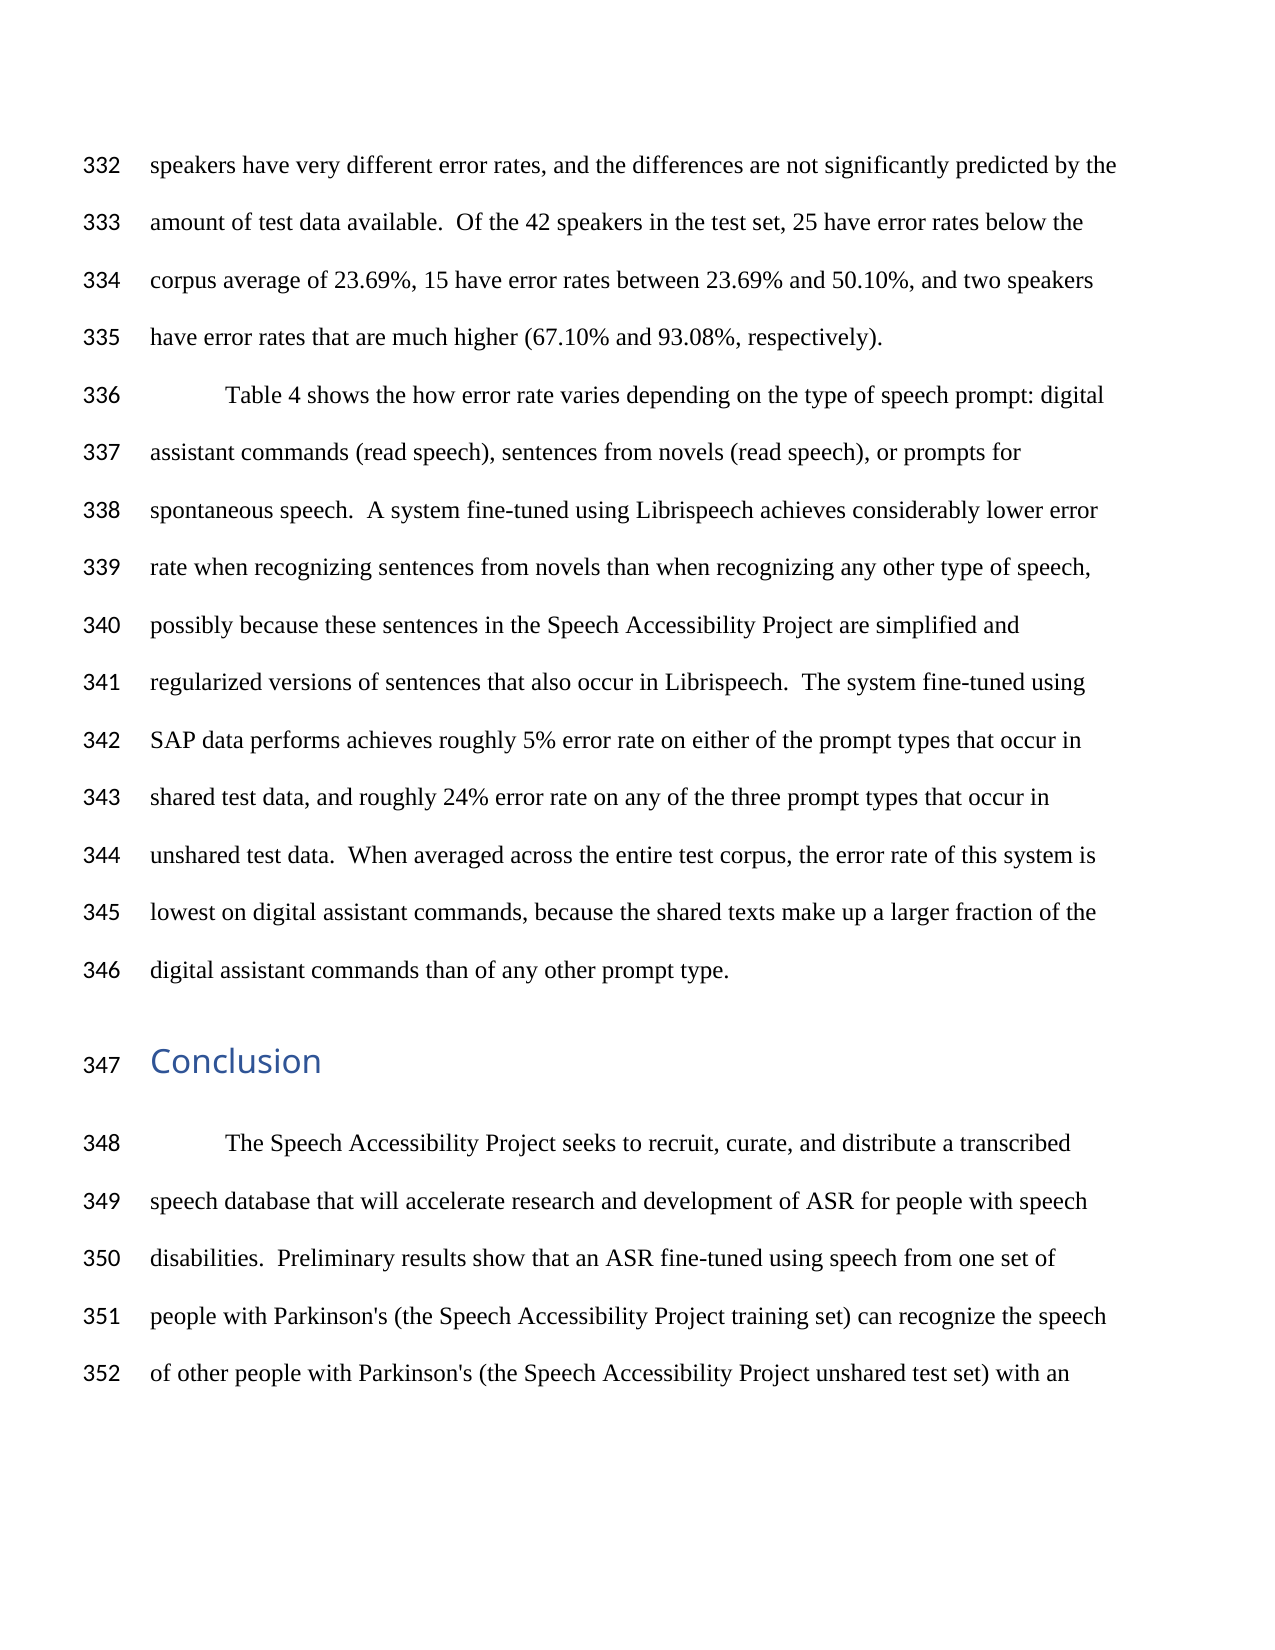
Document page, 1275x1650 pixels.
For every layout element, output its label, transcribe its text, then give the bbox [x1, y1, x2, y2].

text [150, 150, 1125, 351]
subtitle Conclusion [150, 1037, 1125, 1083]
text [150, 1128, 1125, 1387]
text Table 4 shows the how error rate varies depending on the type of speech prompt: digital assistant commands (read speech), sentences from novels (read speech), or prompts for spontaneous speech. A system fine-tuned using Librispeech achieves considerably lower error rate when recognizing sentences from novels than when recognizing any other type of speech, possibly because these sentences in the Speech Accessibility Project are simplified and regularized versions of sentences that also occur in Librispeech. The system fine-tuned using SAP data performs achieves roughly 5% error rate on either of the prompt types that occur in shared test data, and roughly 24% error rate on any of the three prompt types that occur in unshared test data. When averaged across the entire test corpus, the error rate of this system is lowest on digital assistant commands, because the shared texts make up a larger fraction of the digital assistant commands than of any other prompt type. [150, 380, 1125, 984]
